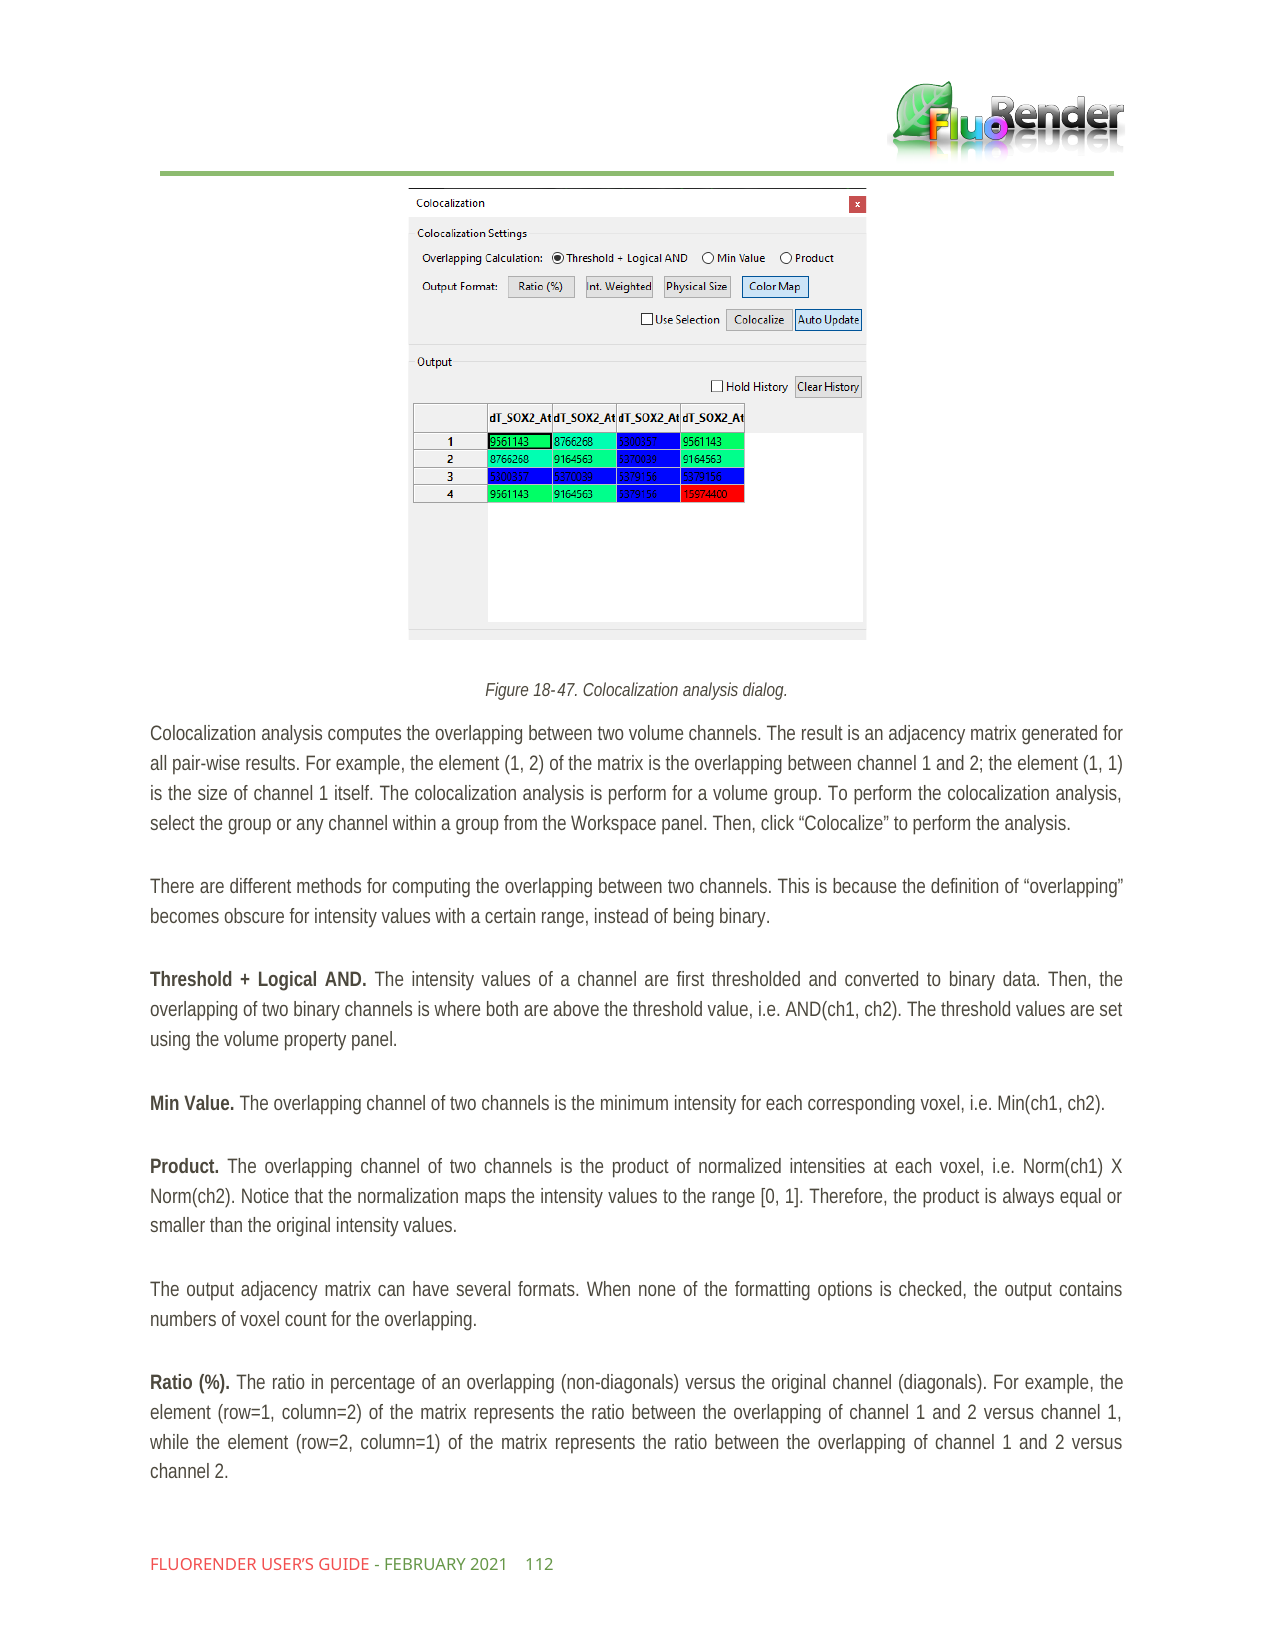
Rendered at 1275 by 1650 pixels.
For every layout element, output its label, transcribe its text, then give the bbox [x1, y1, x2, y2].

text Colocalization analysis computes the overlapping between two volume channels. The result is an adjacency matrix generated for all pair-wise results. For example, the element (1, 2) of the matrix is the overlapping between channel 1 and 2; the element (1, 1) is the size of channel 1 itself. The colocalization analysis is perform for a volume group. To perform the colocalization analysis, select the group or any channel within a group from the Workspace panel. Then, click “Colocalize” to perform the analysis. [150, 721, 1125, 835]
text Ratio (%). The ratio in percentage of an overlapping (non-diagonals) versus the original channel (diagonals). For example, the element (row=1, column=2) of the matrix represents the ratio between the overlapping of channel 1 and 2 versus channel 1, while the element (row=2, column=1) of the matrix represents the ratio between the overlapping of channel 1 and 2 versus channel 2. [150, 1370, 1125, 1483]
text There are different methods for computing the overlapping between two channels. This is because the definition of “overlapping” becomes obscure for intensity values with a certain range, instead of being binary. [150, 874, 1125, 928]
text Min Value. The overlapping channel of two channels is the minimum intensity for each corresponding voxel, i.e. Min(ch1, ch2). [150, 1090, 1125, 1114]
picture [408, 188, 867, 640]
text The output adjacency matrix can have several formats. When none of the formatting options is checked, the output contains numbers of voxel count for the overlapping. [150, 1277, 1125, 1331]
text Threshold + Logical AND. The intensity values of a channel are first thresholded and converted to binary data. Then, the overlapping of two binary channels is where both are above the threshold value, i.e. AND(ch1, ch2). The threshold values are set using the volume property panel. [150, 967, 1125, 1051]
text Product. The overlapping channel of two channels is the product of normalized intensities at each voxel, i.e. Norm(ch1) X Norm(ch2). Notice that the normalization maps the intensity values to the range [0, 1]. Therefore, the product is always equal or smaller than the original intensity values. [150, 1154, 1125, 1237]
picture [887, 75, 1125, 165]
